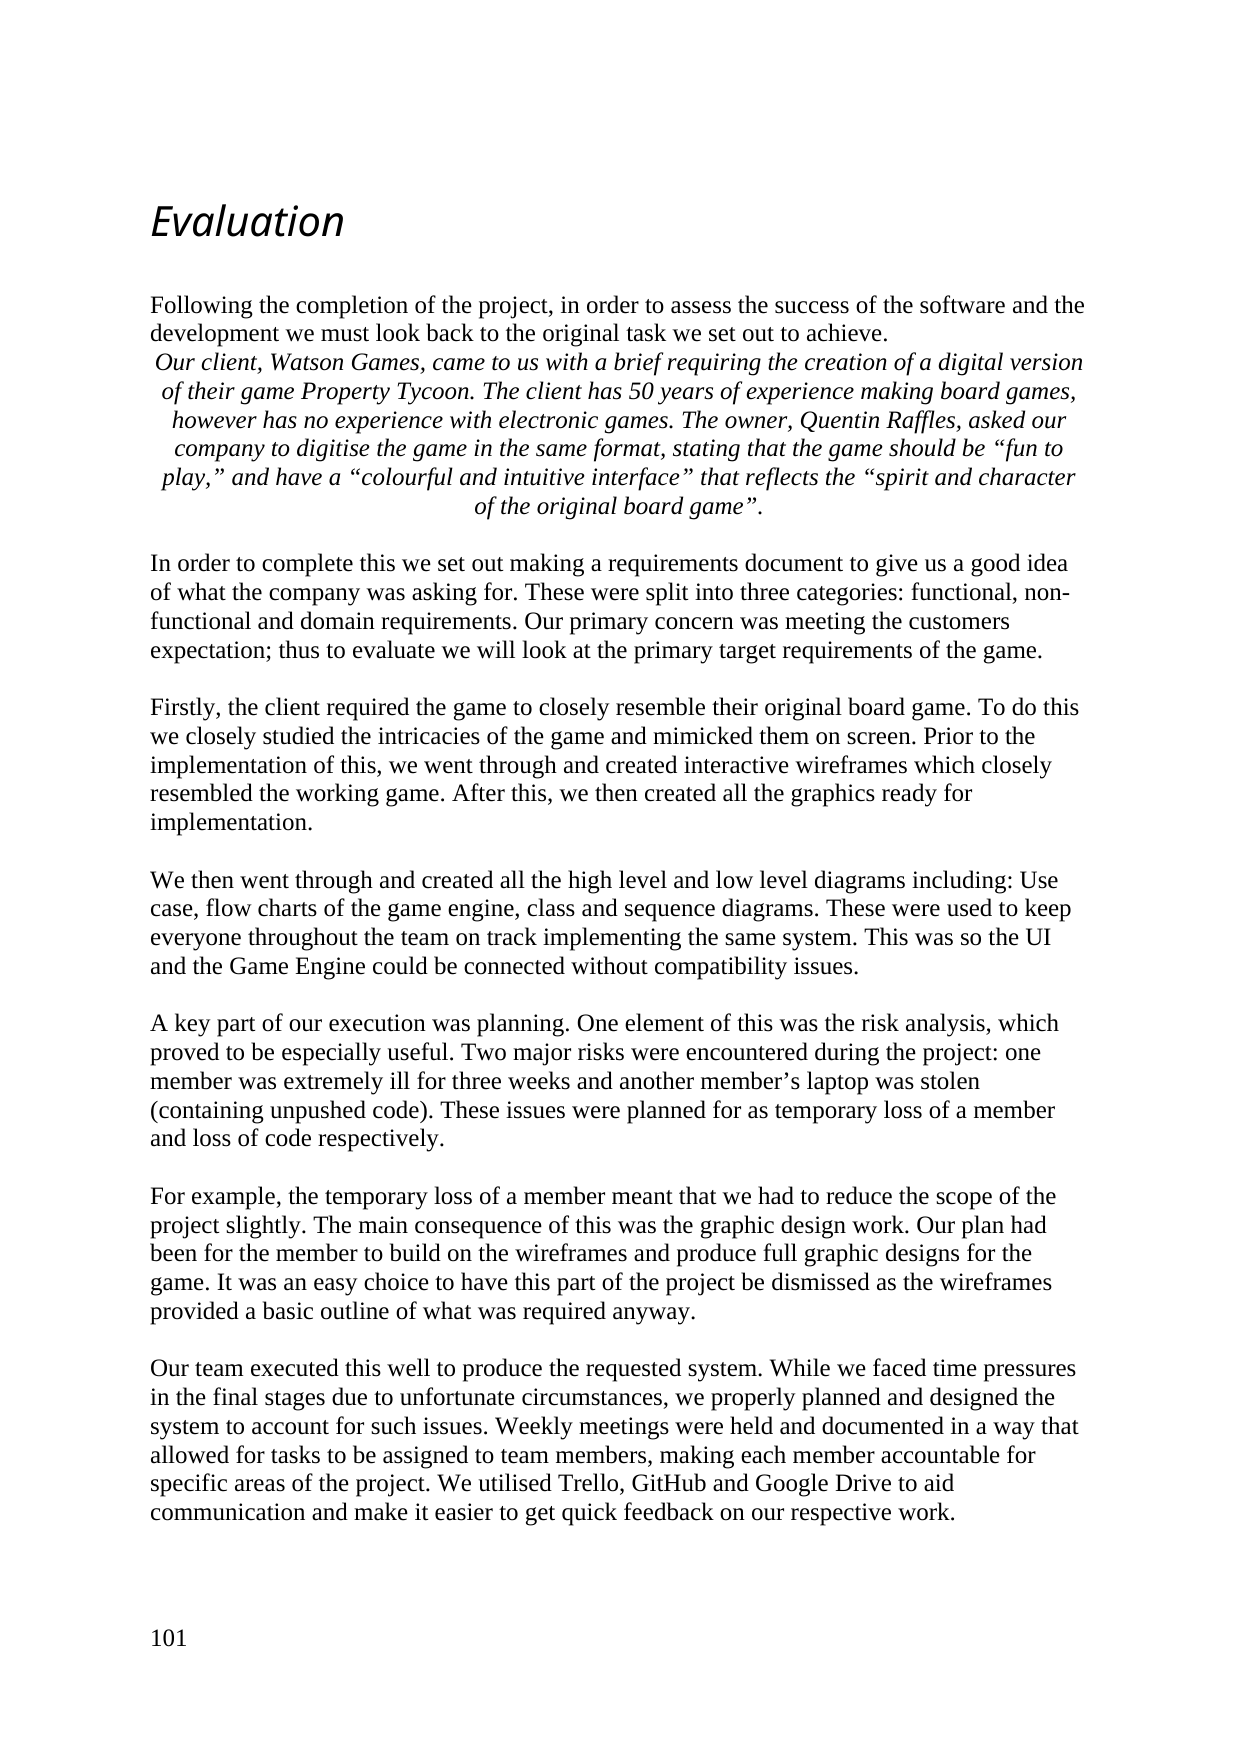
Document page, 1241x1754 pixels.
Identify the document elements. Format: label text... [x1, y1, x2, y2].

subtitle Evaluation [150, 192, 1090, 248]
text Our team executed this well to produce the requested system. While we faced time pressures in the final stages due to unfortunate circumstances, we properly planned and designed the system to account for such issues. Weekly meetings were held and documented in a way that allowed for tasks to be assigned to team members, making each member accountable for specific areas of the project. We utilised Trello, GitHub and Google Drive to aid communication and make it easier to get quick feedback on our respective work. [150, 1353, 1090, 1526]
text In order to complete this we set out making a requirements document to give us a good idea of what the company was asking for. These were split into three categories: functional, non-functional and domain requirements. Our primary concern was meeting the customers expectation; thus to evaluate we will look at the primary target requirements of the game. [150, 548, 1090, 663]
text For example, the temporary loss of a member meant that we had to reduce the scope of the project slightly. The main consequence of this was the graphic design work. Our plan had been for the member to build on the wireframes and produce full graphic designs for the game. It was an easy choice to have this part of the project be dismissed as the wireframes provided a basic outline of what was required anyway. [150, 1181, 1090, 1325]
text We then went through and created all the high level and low level diagrams including: Use case, flow charts of the game engine, class and sequence diagrams. These were used to keep everyone throughout the team on track implementing the same system. This was so the UI and the Game Engine could be connected without compatibility issues. [150, 865, 1090, 980]
text A key part of our execution was planning. One element of this was the risk analysis, which proved to be especially useful. Two major risks were encountered during the project: one member was extremely ill for three weeks and another member’s laptop was stolen (containing unpushed code). These issues were planned for as temporary loss of a member and loss of code respectively. [150, 1008, 1090, 1152]
text Our client, Watson Games, came to us with a brief requiring the creation of a digital version of their game Property Tycoon. The client has 50 years of experience making board games, however has no experience with electronic games. The owner, Quentin Raffles, asked our company to digitise the game in the same format, stating that the game should be “fun to play,” and have a “colourful and intuitive interface” that reflects the “spirit and character of the original board game”. [150, 347, 1090, 520]
text Following the completion of the project, in order to assess the success of the software and the development we must look back to the original task we set out to achieve. [150, 290, 1090, 347]
text Firstly, the client required the game to closely resemble their original board game. To do this we closely studied the intricacies of the game and mimicked them on screen. Prior to the implementation of this, we went through and created interactive wireframes which closely resembled the working game. After this, we then created all the graphics ready for implementation. [150, 692, 1090, 836]
